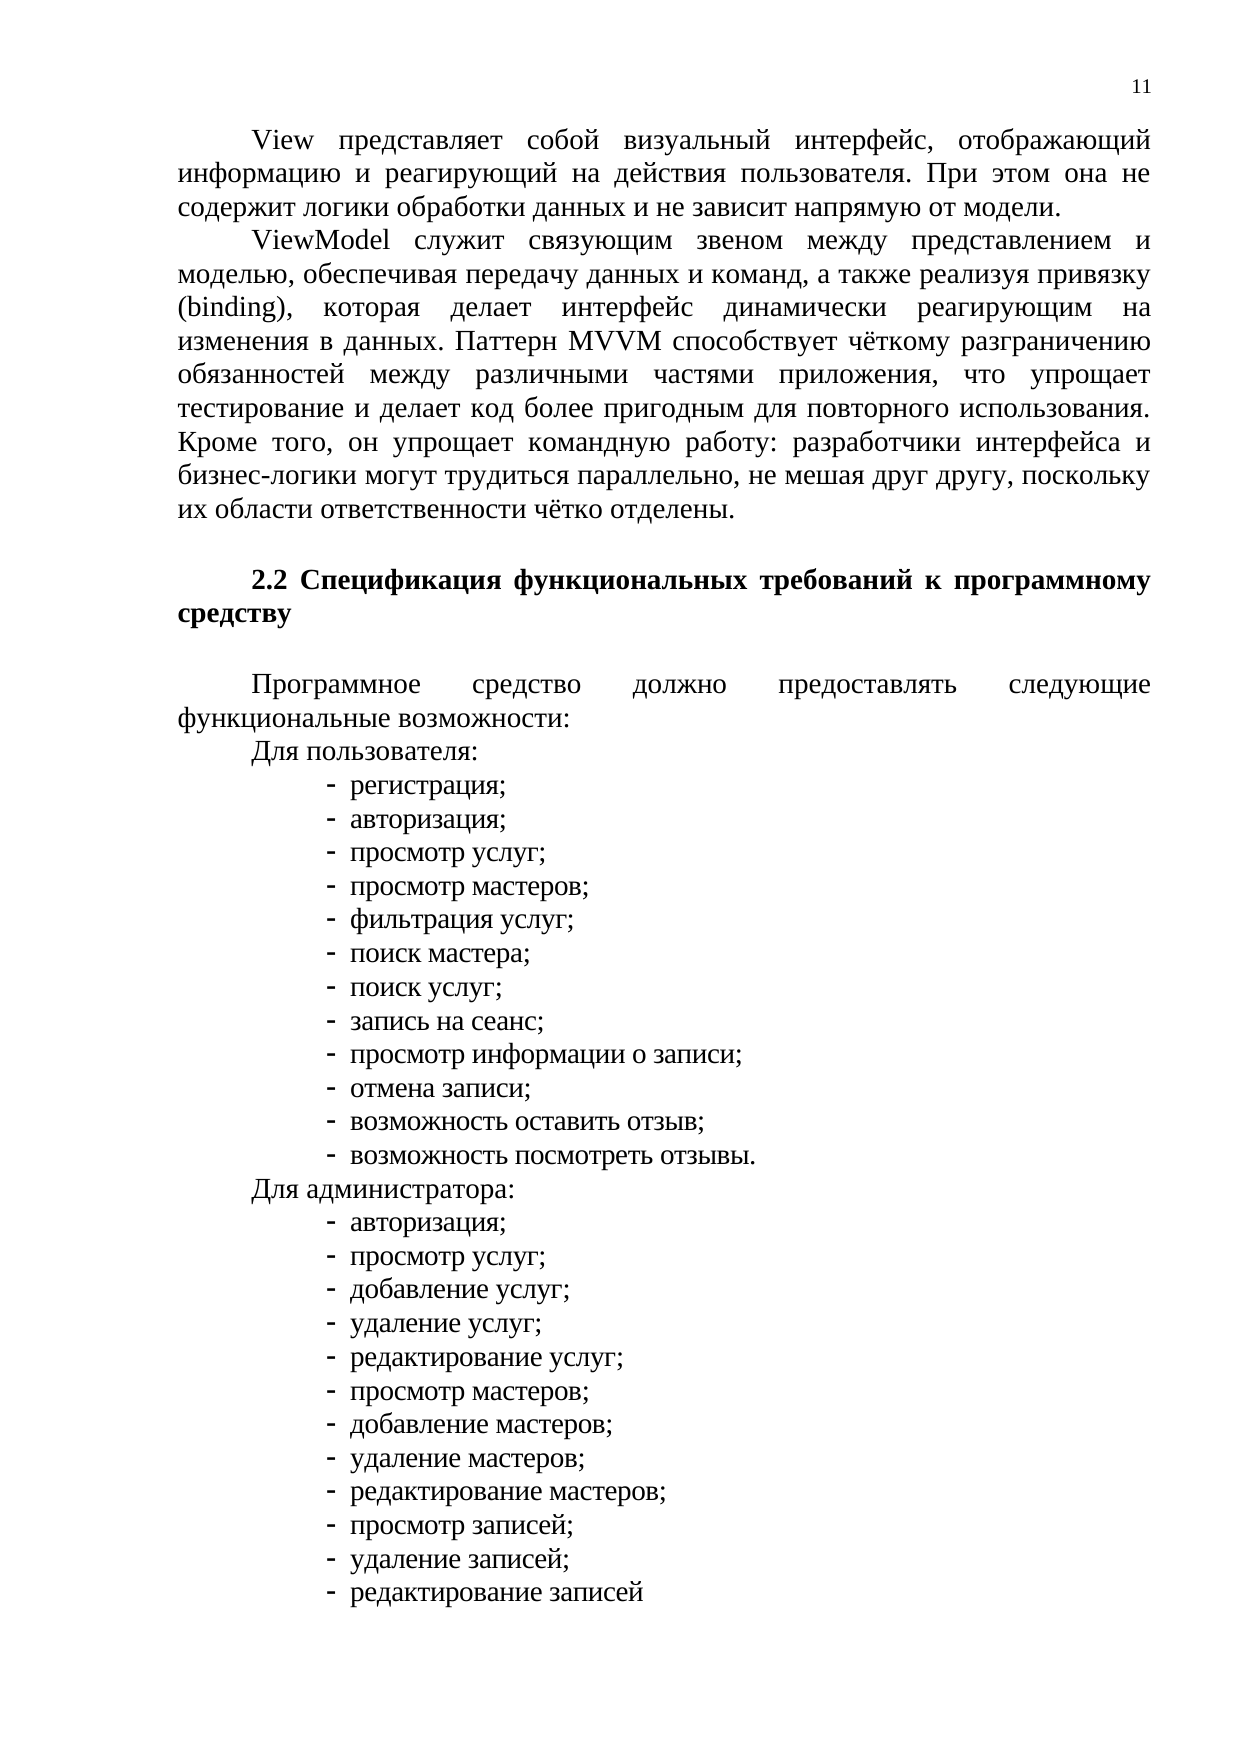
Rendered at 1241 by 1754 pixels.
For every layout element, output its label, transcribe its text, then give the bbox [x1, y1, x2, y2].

list удаление записей; [252, 1541, 1152, 1574]
list отмена записи; [252, 1070, 1152, 1103]
list возможность оставить отзыв; [252, 1103, 1152, 1137]
list просмотр информации о записи; [252, 1036, 1152, 1070]
list фильтрация услуг; [252, 902, 1152, 935]
list просмотр услуг; [252, 1238, 1152, 1272]
list возможность посмотреть отзывы. [252, 1137, 1152, 1171]
text Для администратора: [177, 1171, 1152, 1204]
list поиск мастера; [252, 935, 1152, 969]
list авторизация; [252, 1204, 1152, 1238]
list редактирование записей [252, 1574, 1152, 1608]
list добавление мастеров; [252, 1406, 1152, 1440]
list добавление услуг; [252, 1272, 1152, 1305]
list просмотр услуг; [252, 834, 1152, 868]
text Для пользователя: [177, 733, 1152, 767]
list просмотр мастеров; [252, 868, 1152, 902]
list запись на сеанс; [252, 1003, 1152, 1036]
text 2.2 Спецификация функциональных требований к программному средству [177, 562, 1152, 629]
list редактирование мастеров; [252, 1473, 1152, 1507]
list регистрация; [252, 767, 1152, 801]
text View представляет собой визуальный интерфейс, отображающий информацию и реагирующий на действия пользователя. При этом она не содержит логики обработки данных и не зависит напрямую от модели. [177, 122, 1152, 222]
list удаление мастеров; [252, 1440, 1152, 1473]
list поиск услуг; [252, 969, 1152, 1003]
text Программное средство должно предоставлять следующие функциональные возможности: [177, 666, 1152, 733]
list просмотр записей; [252, 1507, 1152, 1541]
list просмотр мастеров; [252, 1373, 1152, 1406]
text ViewModel служит связующим звеном между представлением и моделью, обеспечивая передачу данных и команд, а также реализуя привязку (binding), которая делает интерфейс динамически реагирующим на изменения в данных. Паттерн MVVM способствует чёткому разграничению обязанностей между различными частями приложения, что упрощает тестирование и делает код более пригодным для повторного использования. Кроме того, он упрощает командную работу: разработчики интерфейса и бизнес-логики могут трудиться параллельно, не мешая друг другу, поскольку их области ответственности чётко отделены. [177, 222, 1152, 524]
list удаление услуг; [252, 1305, 1152, 1339]
list авторизация; [252, 801, 1152, 834]
list редактирование услуг; [252, 1339, 1152, 1373]
